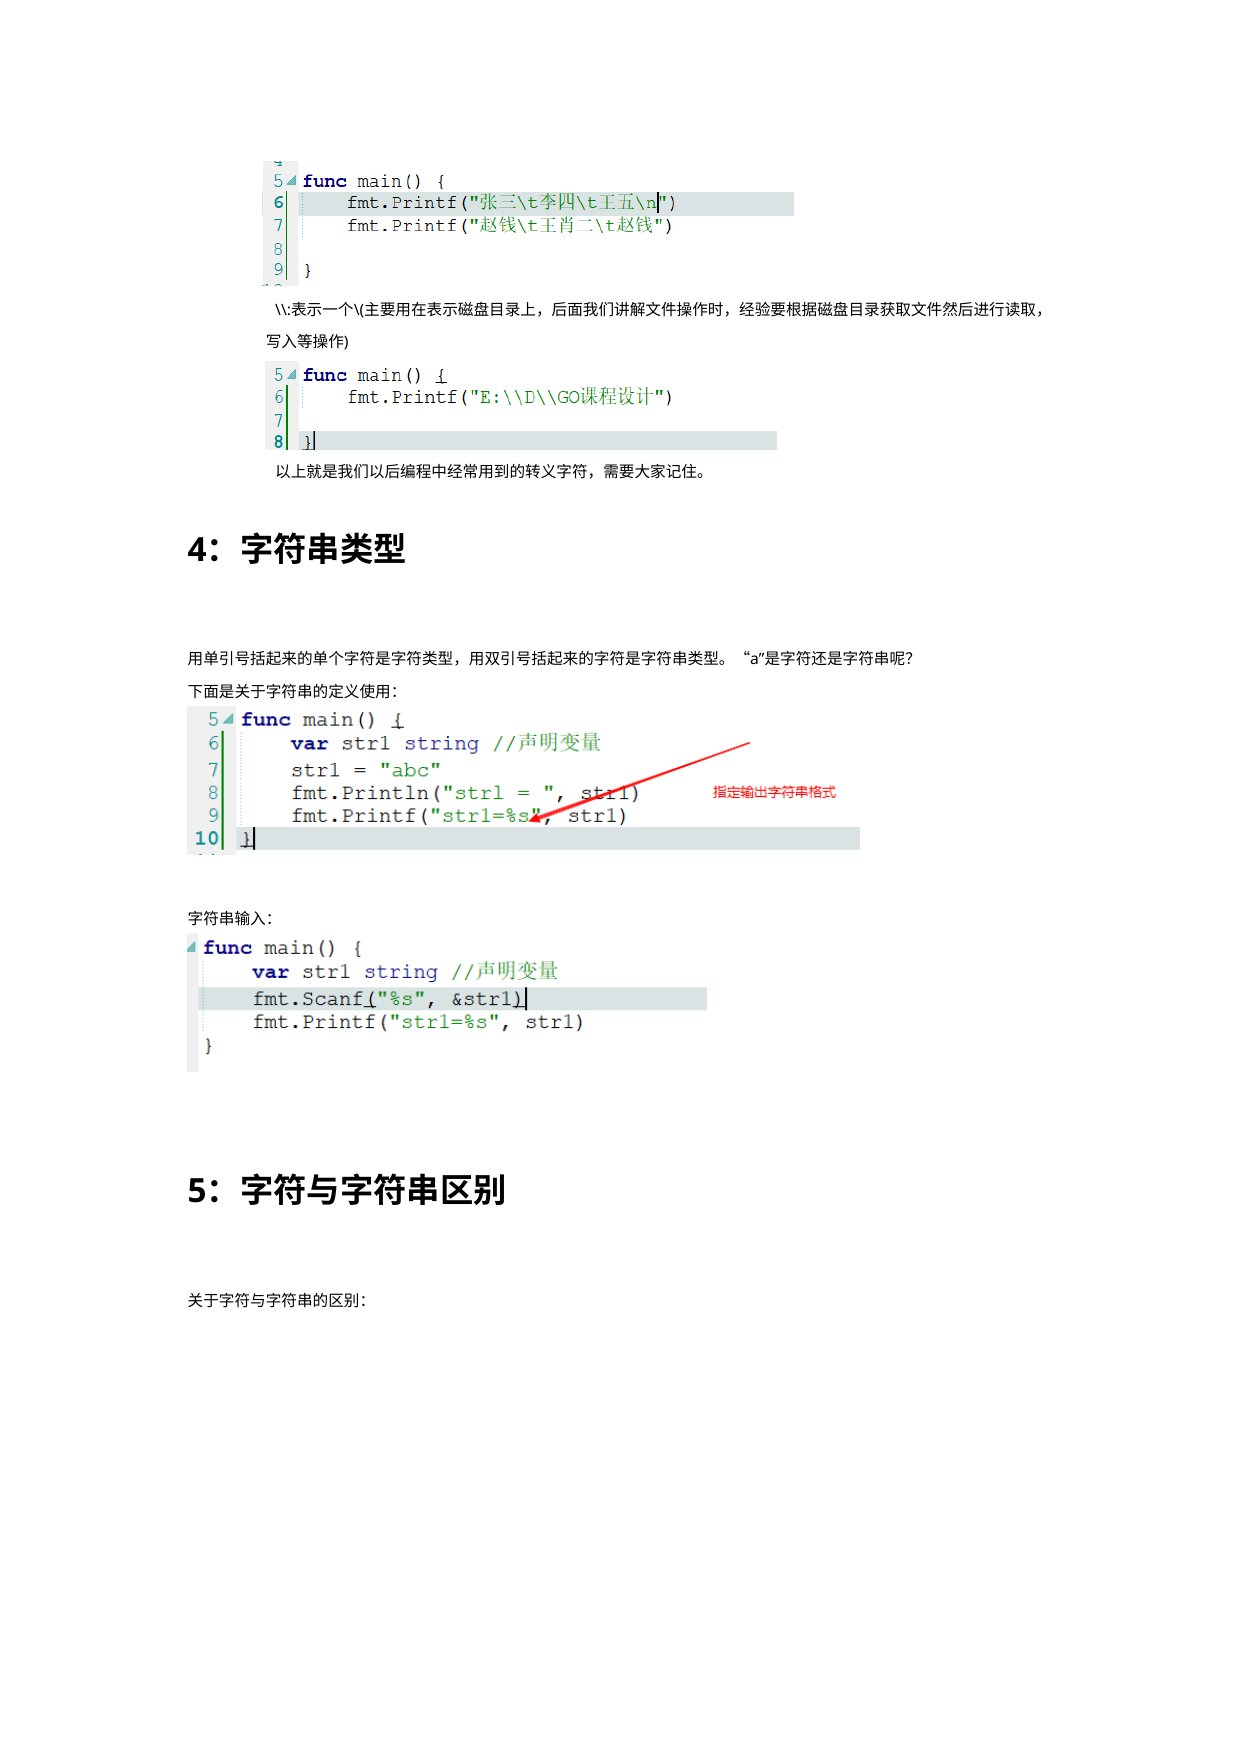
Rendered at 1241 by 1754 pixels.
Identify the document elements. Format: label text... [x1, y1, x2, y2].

picture [265, 361, 777, 450]
text 下面是关于字符串的定义使用： [187, 674, 1053, 706]
picture [187, 933, 707, 1072]
text \\:表示一个\(主要用在表示磁盘目录上，后面我们讲解文件操作时，经验要根据磁盘目录获取文件然后进行读取，写入等操作) [187, 292, 1053, 357]
picture [187, 706, 860, 855]
text 以上就是我们以后编程中经常用到的转义字符，需要大家记住。 [187, 454, 1053, 487]
text 字符串输入： [187, 901, 1053, 934]
text 关于字符与字符串的区别： [187, 1283, 1053, 1316]
picture [262, 161, 794, 286]
text 用单引号括起来的单个字符是字符类型，用双引号括起来的字符是字符串类型。“a”是字符还是字符串呢？ [187, 641, 1053, 674]
